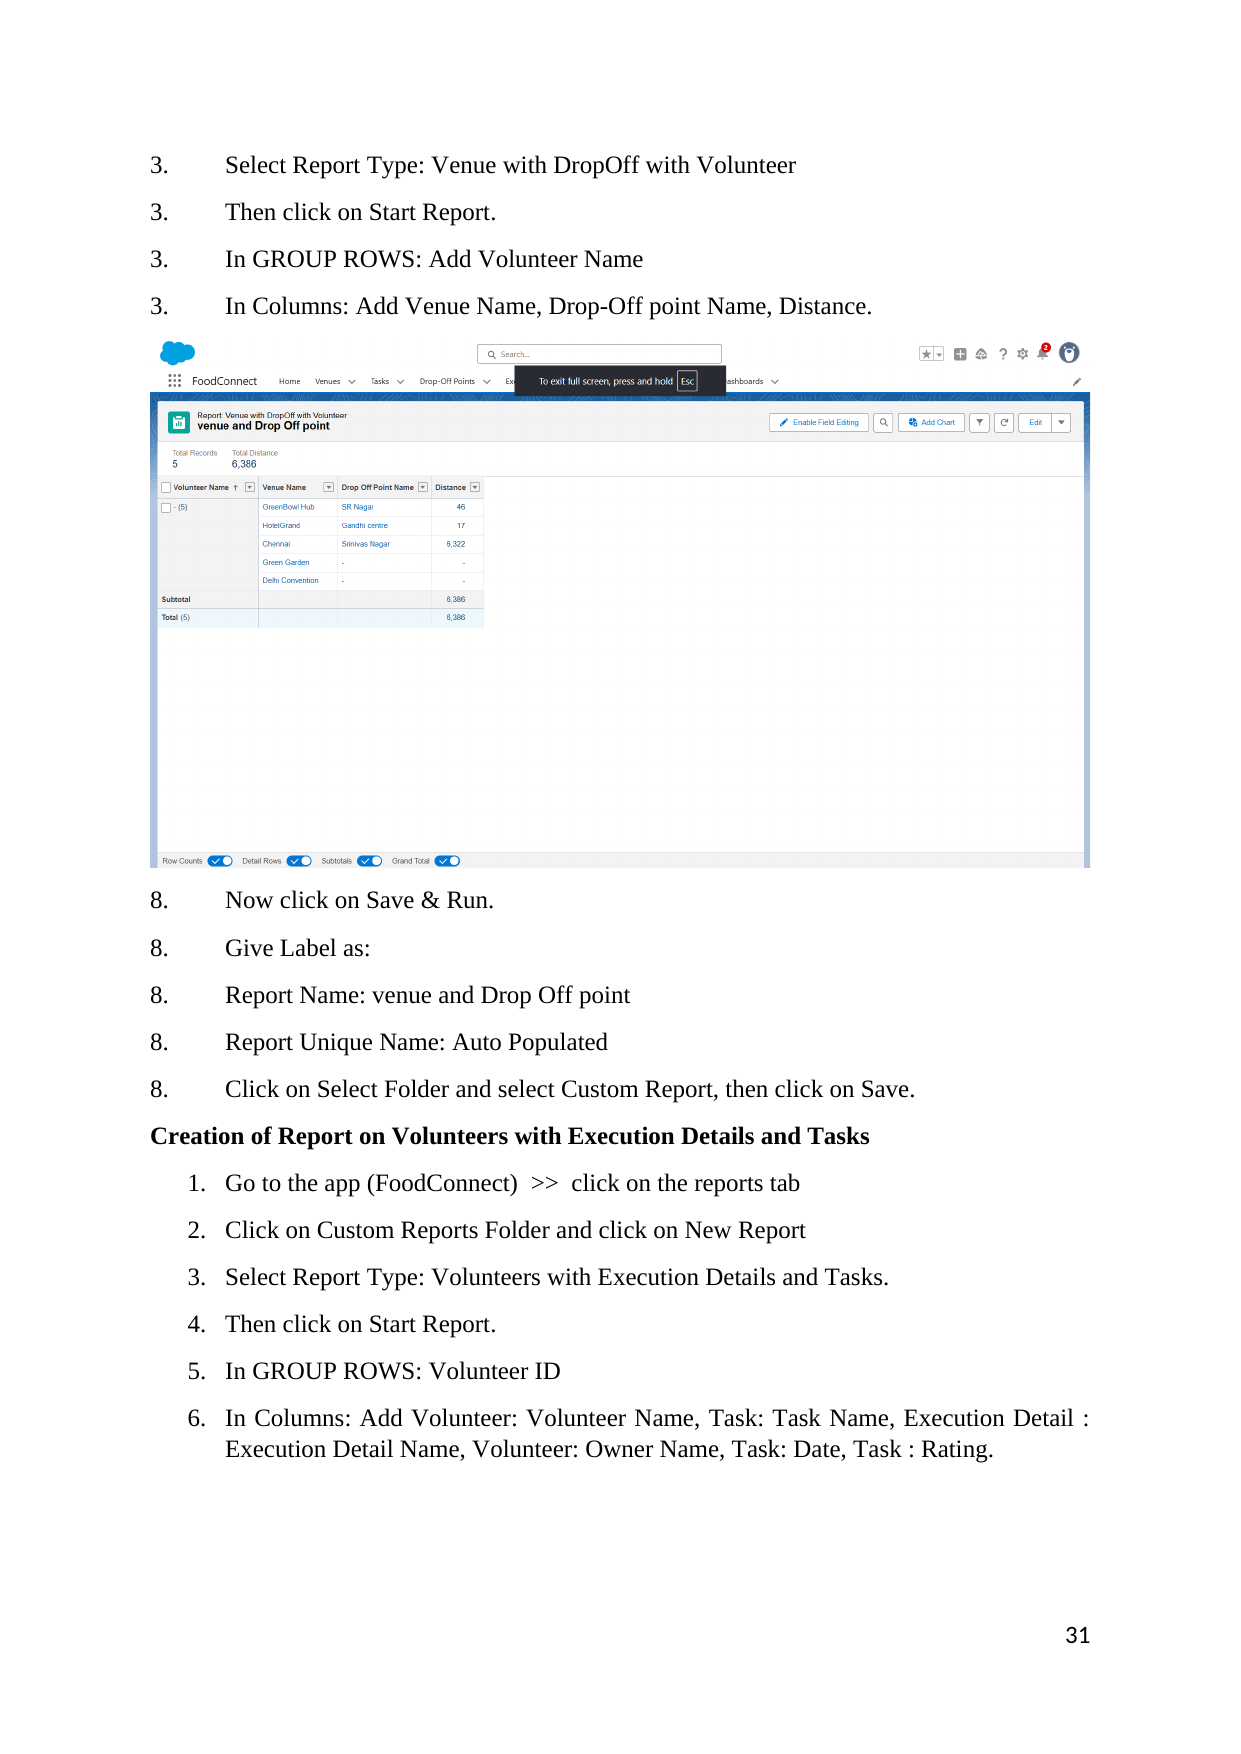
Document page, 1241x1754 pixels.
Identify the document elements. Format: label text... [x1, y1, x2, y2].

list Now click on Save & Run. [150, 886, 1090, 914]
list Go to the app (FoodConnect) >> click on the reports tab [187, 1168, 1090, 1197]
list In Columns: Add Venue Name, Drop-Off point Name, Distance. [150, 291, 1090, 320]
list Click on Select Folder and select Custom Report, then click on Save. [150, 1074, 1090, 1103]
picture [150, 338, 1091, 868]
list Report Unique Name: Auto Populated [150, 1027, 1090, 1056]
list Report Name: venue and Drop Off point [150, 980, 1090, 1008]
list Select Report Type: Volunteers with Execution Details and Tasks. [187, 1262, 1090, 1291]
list In GROUP ROWS: Add Volunteer Name [150, 244, 1090, 273]
list Select Report Type: Venue with DropOff with Volunteer [150, 150, 1090, 179]
list In GROUP ROWS: Volunteer ID [187, 1356, 1090, 1385]
list In Columns: Add Volunteer: Volunteer Name, Task: Task Name, Execution Detail : Execution Detail Name, Volunteer: Owner Name, Task: Date, Task : Rating. [187, 1403, 1090, 1463]
text Creation of Report on Volunteers with Execution Details and Tasks [150, 1121, 1090, 1150]
list Click on Custom Reports Folder and click on New Report [187, 1215, 1090, 1244]
list Give Label as: [150, 933, 1090, 961]
list Then click on Start Report. [150, 197, 1090, 226]
list Then click on Start Report. [187, 1309, 1090, 1338]
